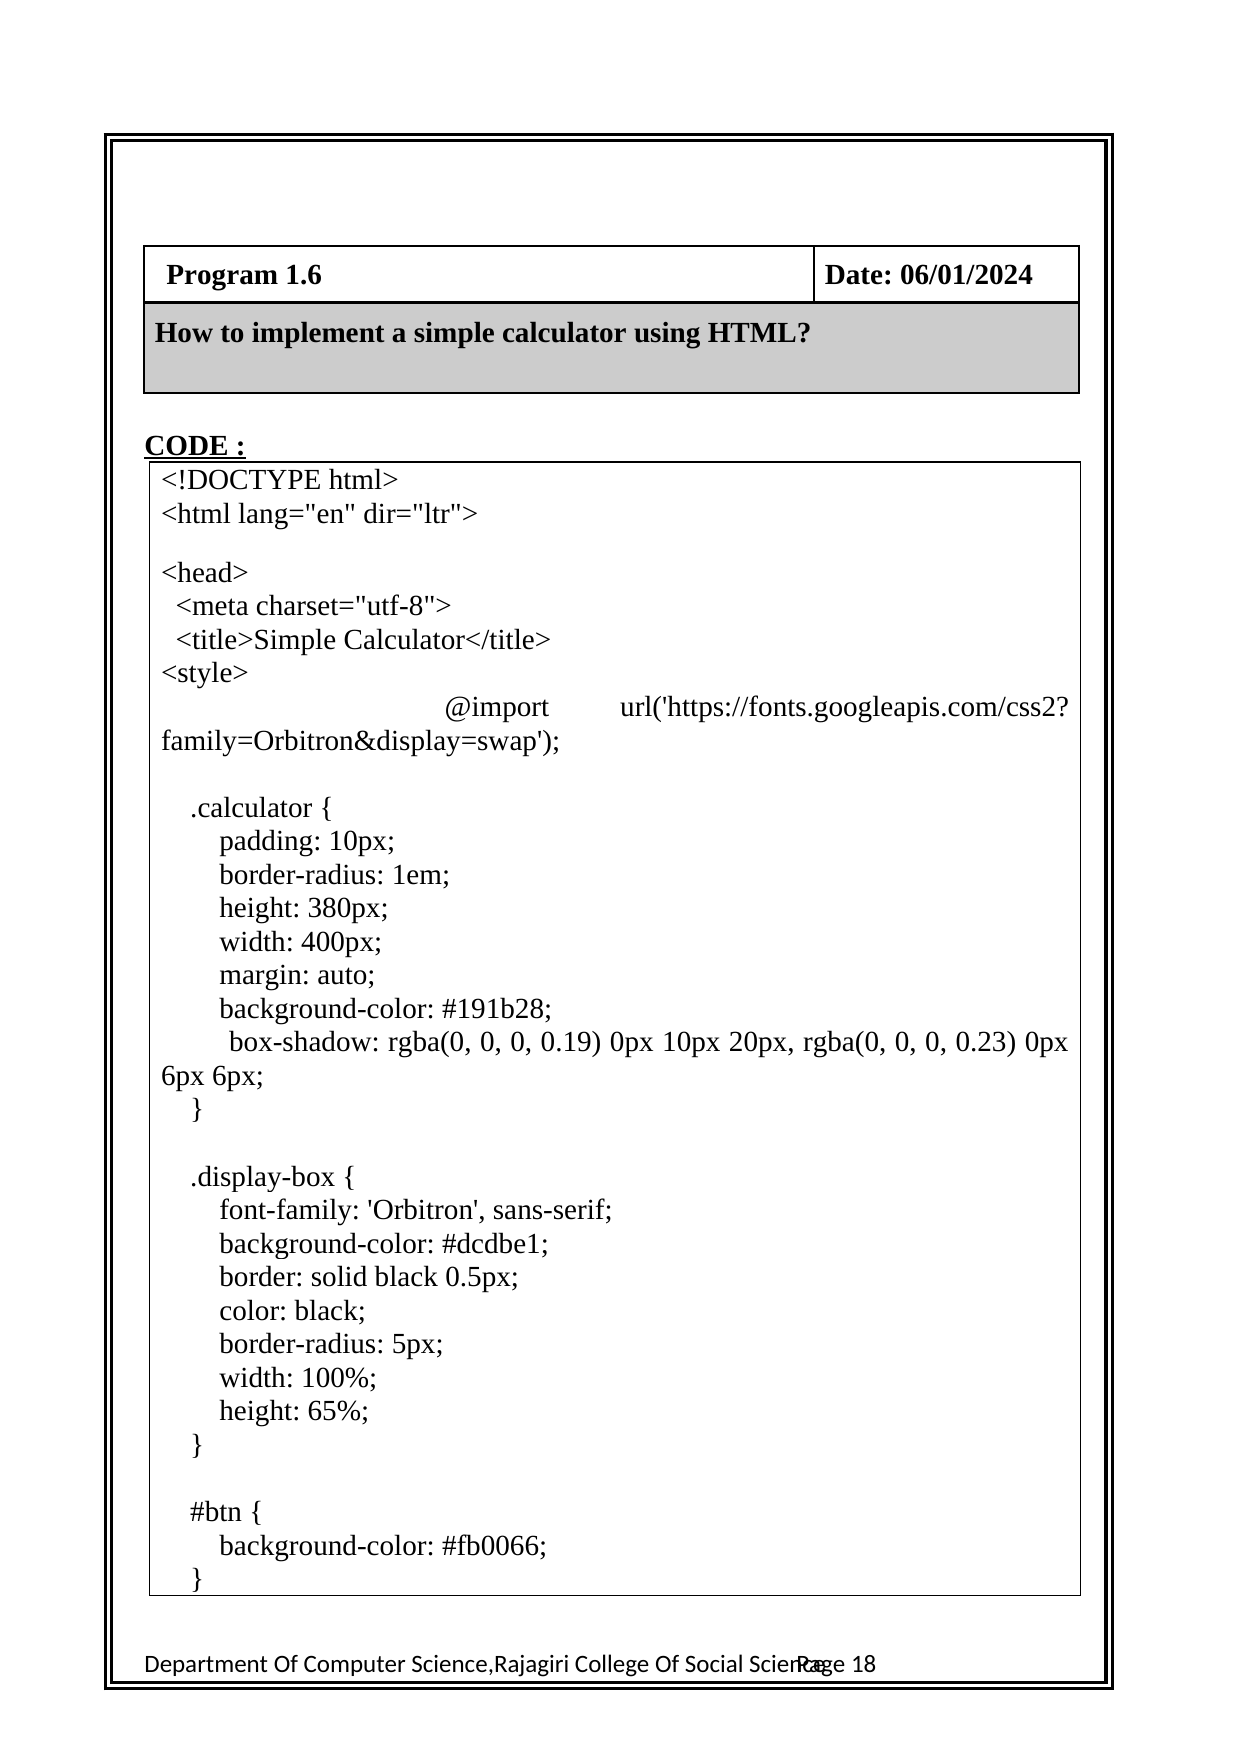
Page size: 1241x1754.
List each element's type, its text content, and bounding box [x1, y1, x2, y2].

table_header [150, 463, 1080, 1595]
table_header Program 1.6 [145, 247, 813, 301]
table_cell How to implement a simple calculator using HTML? [145, 304, 1078, 392]
table_header Date: 06/01/2024 [815, 247, 1078, 301]
text CODE : [144, 428, 1096, 461]
